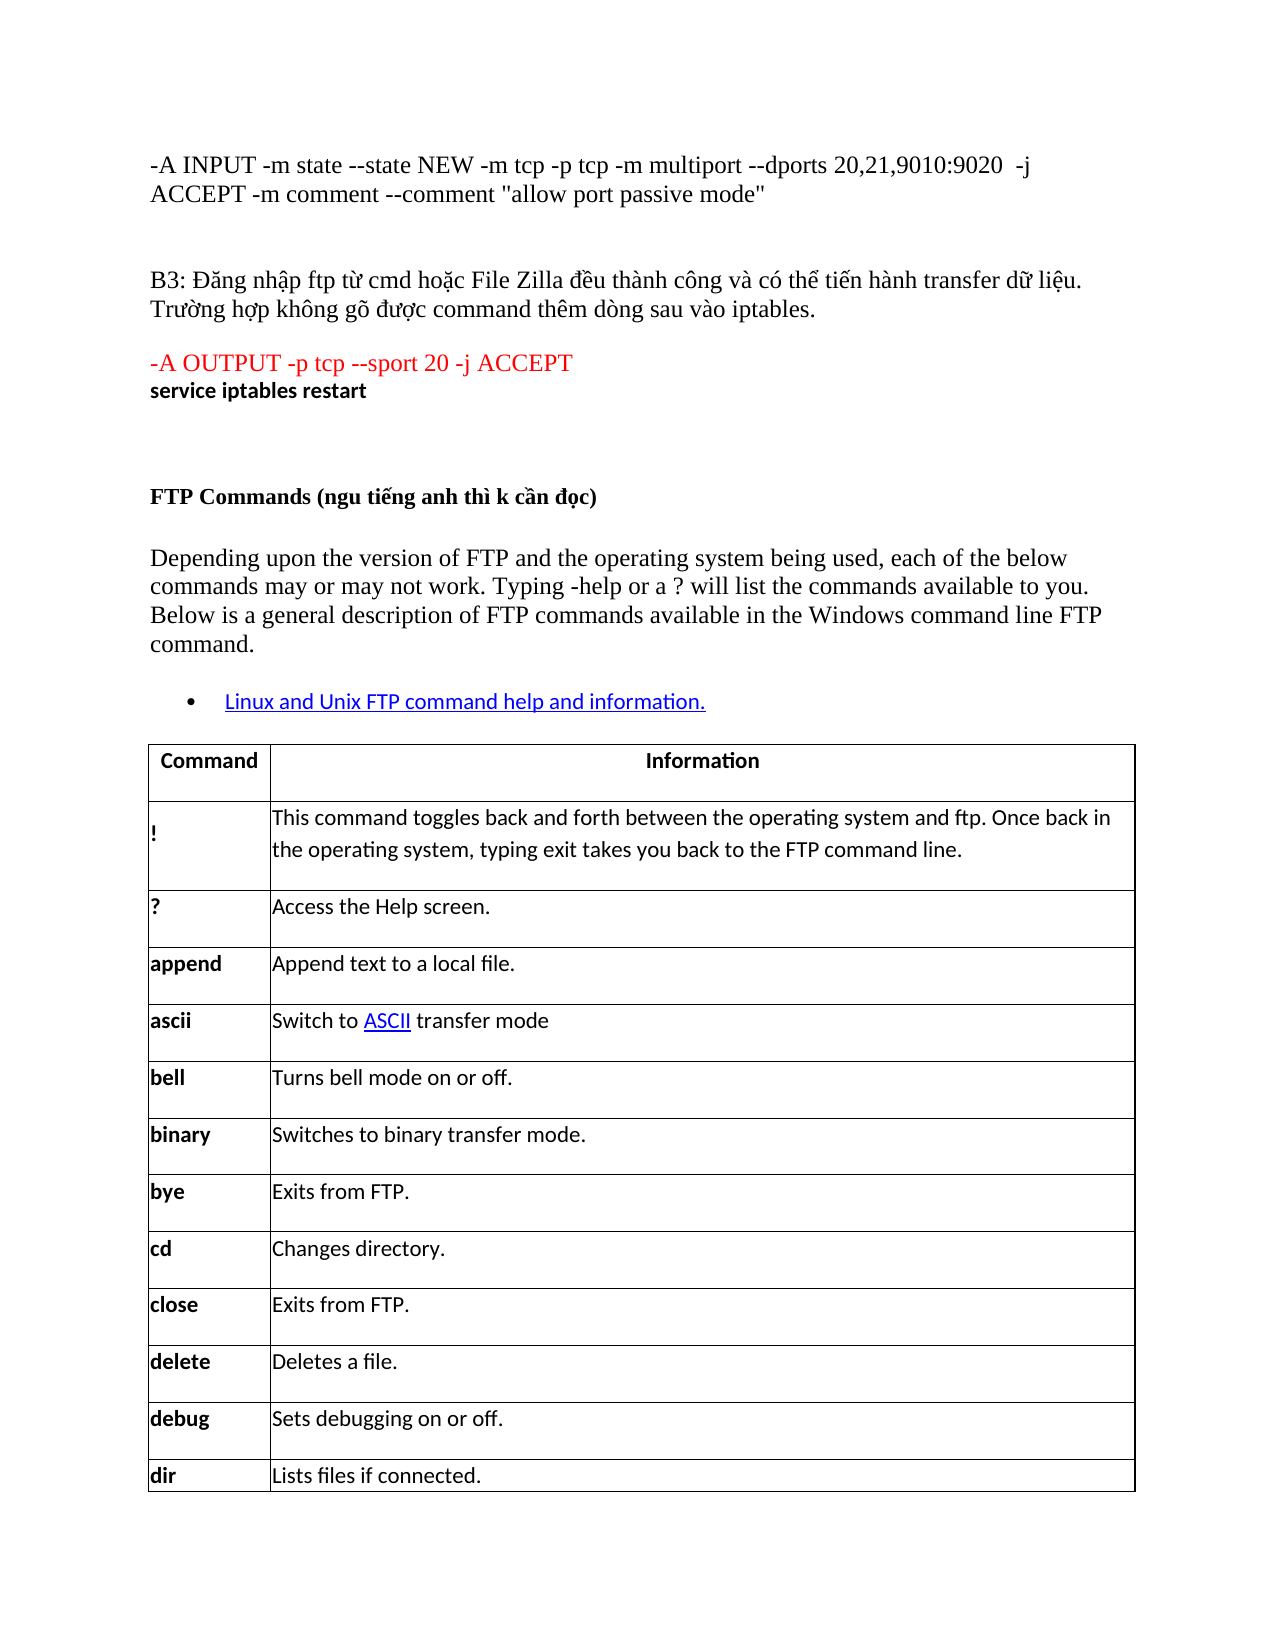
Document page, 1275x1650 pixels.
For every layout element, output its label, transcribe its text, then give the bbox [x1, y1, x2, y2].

table_header Information [271, 745, 1134, 801]
text -A INPUT -m state --state NEW -m tcp -p tcp -m multiport --dports 20,21,9010:9020 -j ACCEPT -m comment --comment "allow port passive mode" [150, 150, 1125, 207]
table_cell dir [149, 1460, 270, 1491]
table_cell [271, 1460, 1134, 1491]
list Linux and Unix FTP command help and information. [187, 687, 1125, 715]
table_cell bell [149, 1062, 270, 1117]
text Depending upon the version of FTP and the operating system being used, each of the below commands may or may not work. Typing -help or a ? will list the commands available to you. Below is a general description of FTP commands available in the Windows command line FTP command. [150, 543, 1125, 658]
table_cell Deletes a file. [271, 1346, 1134, 1402]
table_cell Changes directory. [271, 1232, 1134, 1288]
table_cell This command toggles back and forth between the operating system and ftp. Once back in the operating system, typing exit takes you back to the FTP command line. [271, 802, 1134, 890]
table_cell Access the Help screen. [271, 891, 1134, 947]
table_header Command [149, 745, 270, 801]
table_cell ascii [149, 1005, 270, 1061]
table_cell Turns bell mode on or off. [271, 1062, 1134, 1117]
table_cell close [149, 1289, 270, 1345]
table_cell Exits from FTP. [271, 1289, 1134, 1345]
table_cell append [149, 948, 270, 1004]
text service iptables restart [150, 376, 1125, 404]
table_cell Sets debugging on or off. [271, 1403, 1134, 1459]
table_cell Exits from FTP. [271, 1175, 1134, 1231]
table_cell bye [149, 1175, 270, 1231]
text B3: Đăng nhập ftp từ cmd hoặc File Zilla đều thành công và có thể tiến hành transfer dữ liệu. [150, 265, 1125, 294]
subtitle FTP Commands (ngu tiếng anh thì k cần đọc) [150, 483, 1125, 509]
text -A OUTPUT -p tcp --sport 20 -j ACCEPT [150, 348, 1125, 376]
table_cell ! [149, 802, 270, 890]
table_cell Append text to a local file. [271, 948, 1134, 1004]
text Trường hợp không gõ được command thêm dòng sau vào iptables. [150, 294, 1125, 322]
table_cell cd [149, 1232, 270, 1288]
table_cell Switches to binary transfer mode. [271, 1119, 1134, 1174]
table_cell debug [149, 1403, 270, 1459]
table_cell delete [149, 1346, 270, 1402]
table_cell binary [149, 1119, 270, 1174]
table_cell ? [149, 891, 270, 947]
table_cell Switch to ASCII transfer mode [271, 1005, 1134, 1061]
